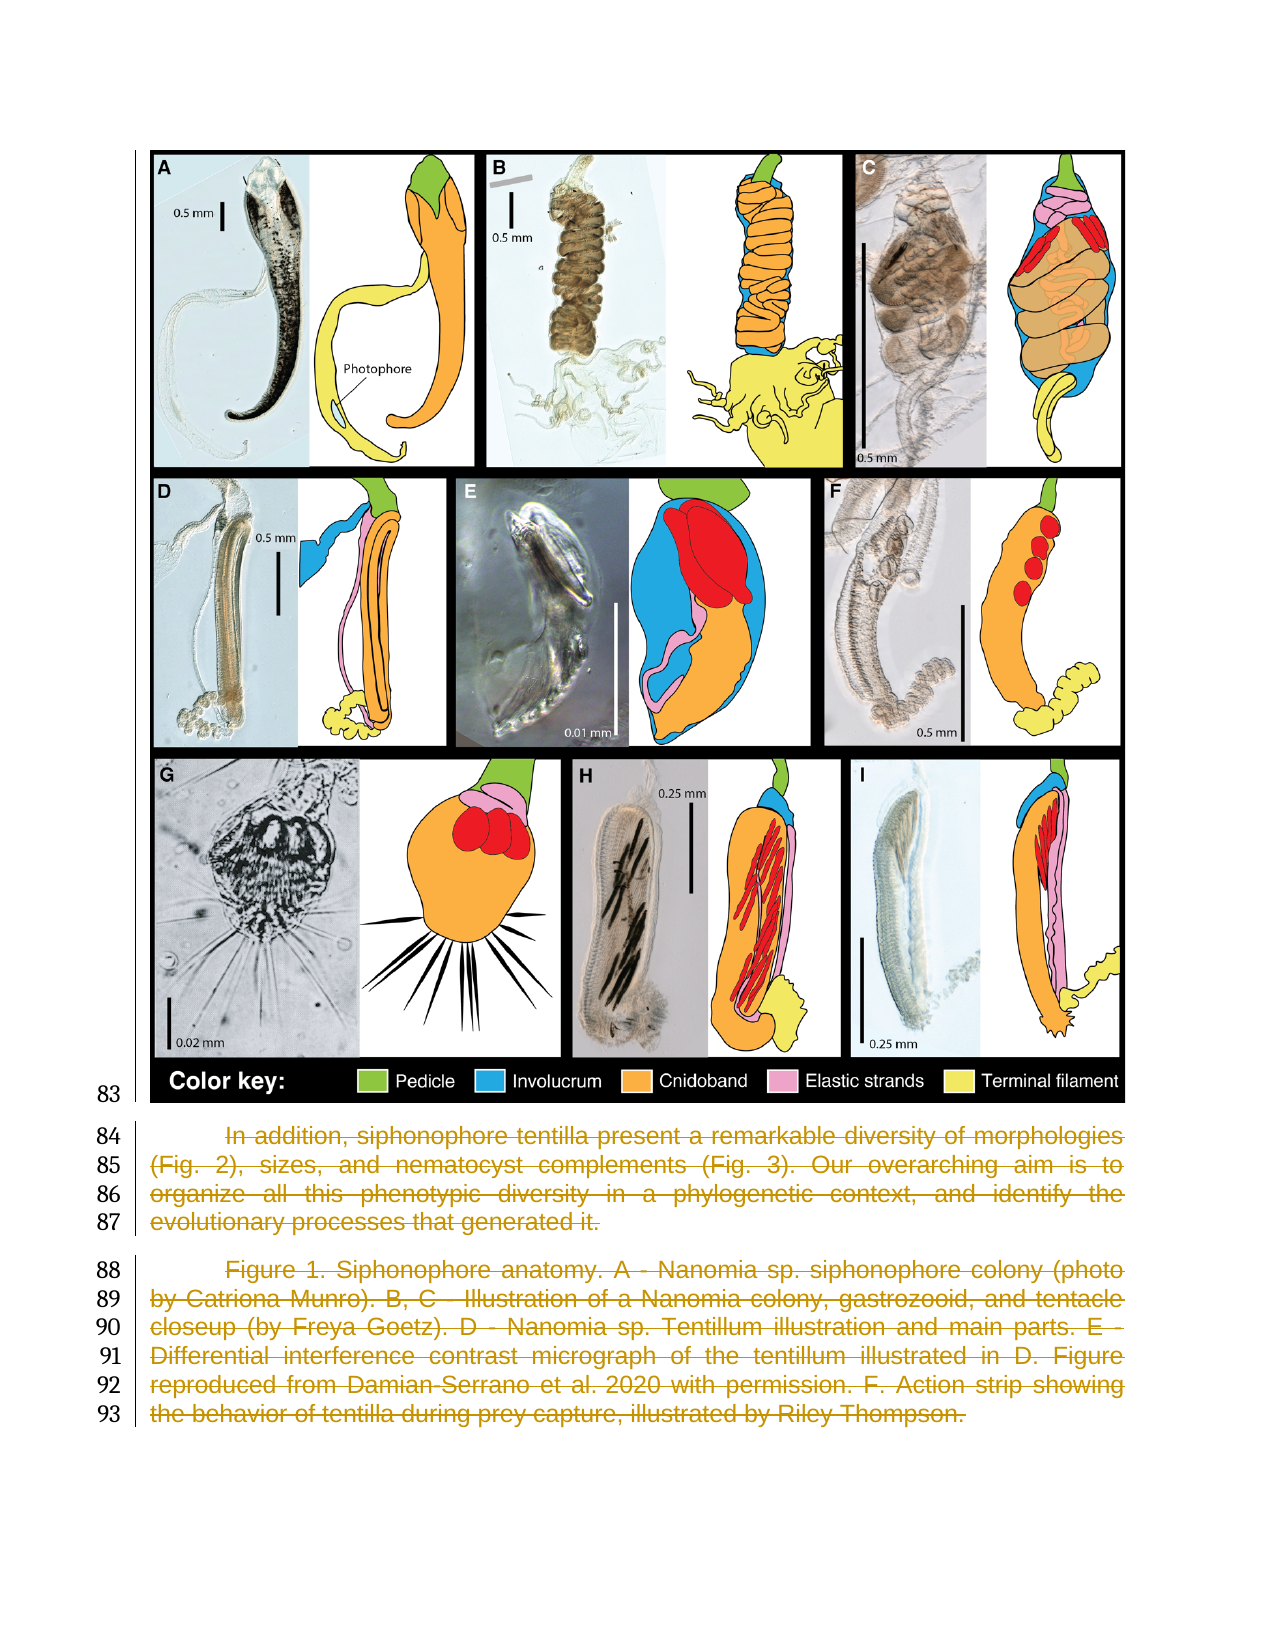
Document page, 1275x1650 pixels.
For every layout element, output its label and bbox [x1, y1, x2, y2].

picture [150, 150, 1125, 1103]
